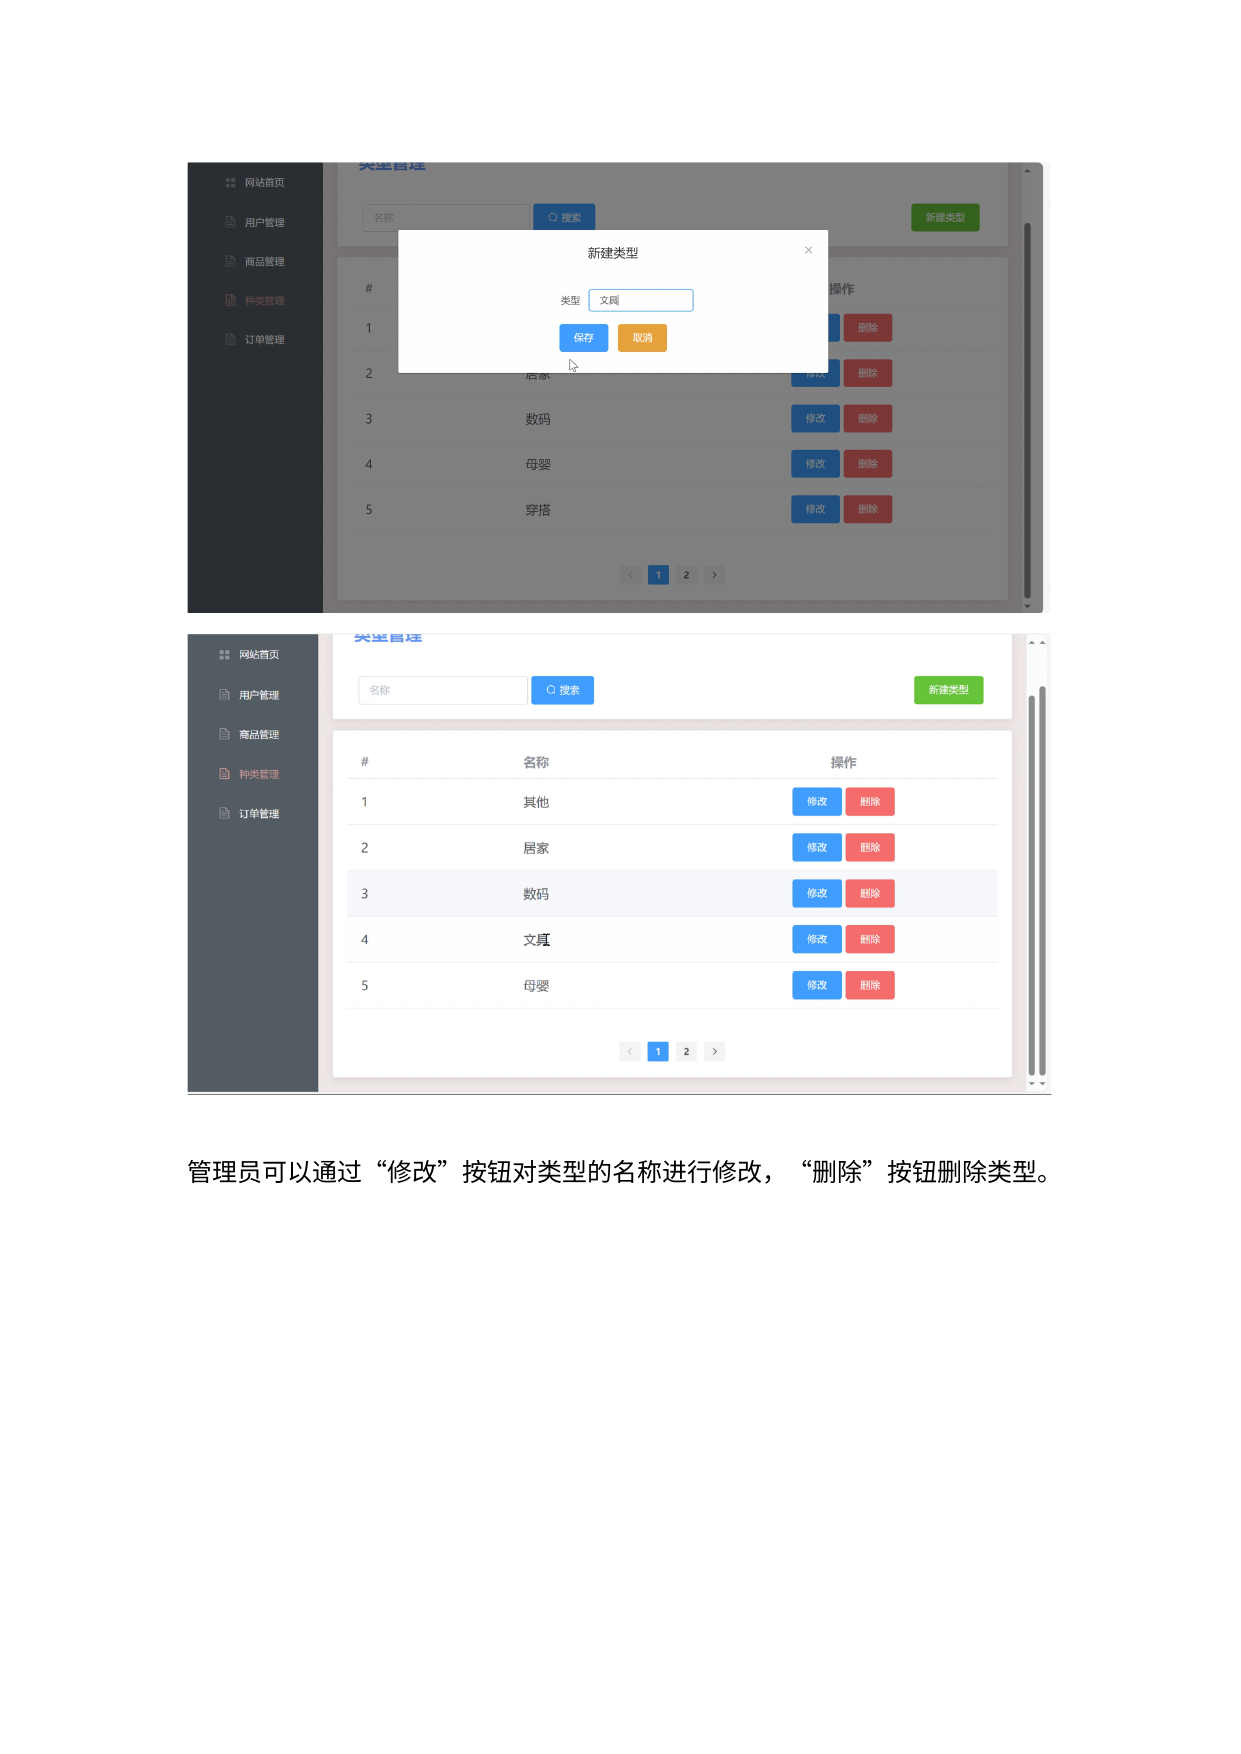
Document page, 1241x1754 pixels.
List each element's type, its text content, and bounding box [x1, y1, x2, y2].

picture [187, 162, 1051, 613]
picture [187, 633, 1052, 1095]
text 管理员可以通过“修改”按钮对类型的名称进行修改，“删除”按钮删除类型。 [187, 1138, 1053, 1203]
